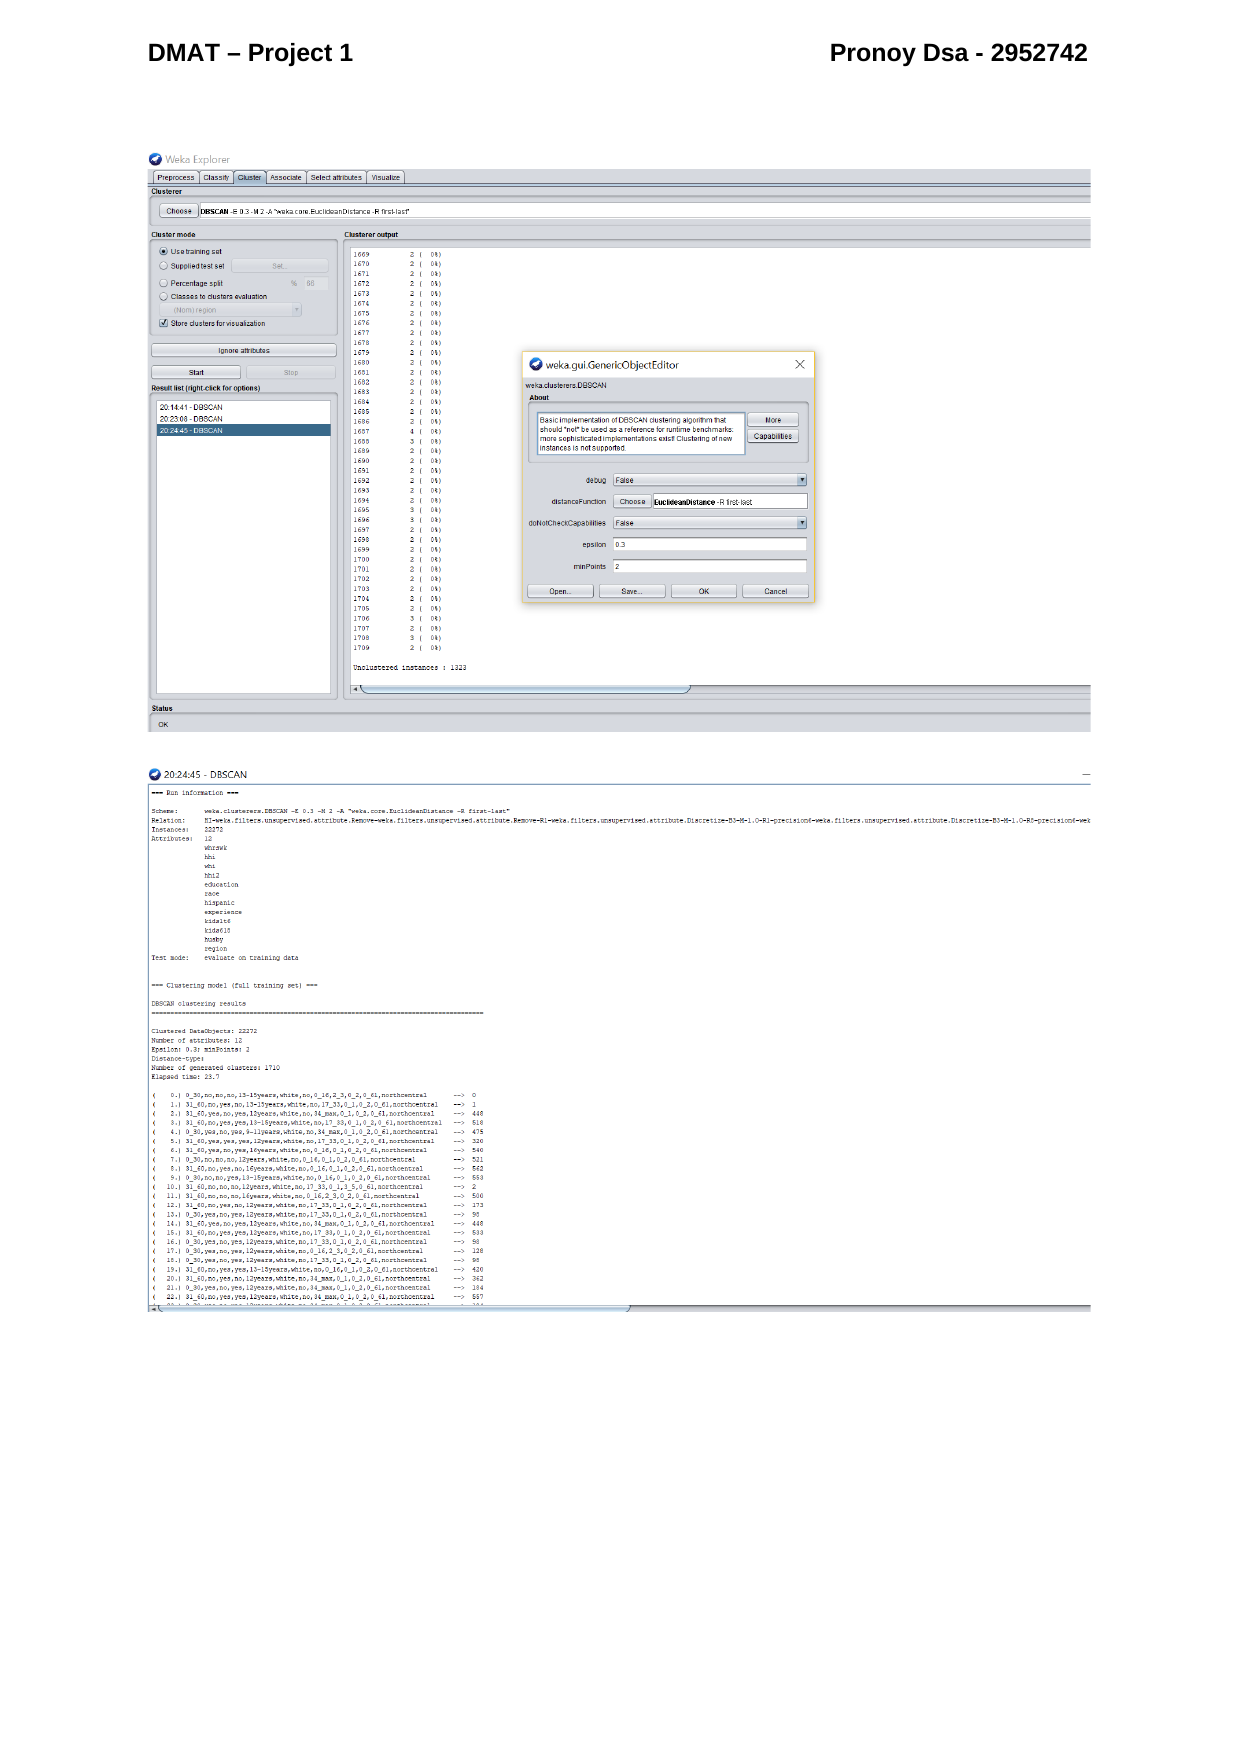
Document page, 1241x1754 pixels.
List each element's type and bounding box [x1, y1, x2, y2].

picture [147, 765, 1091, 1312]
picture [147, 150, 1091, 732]
